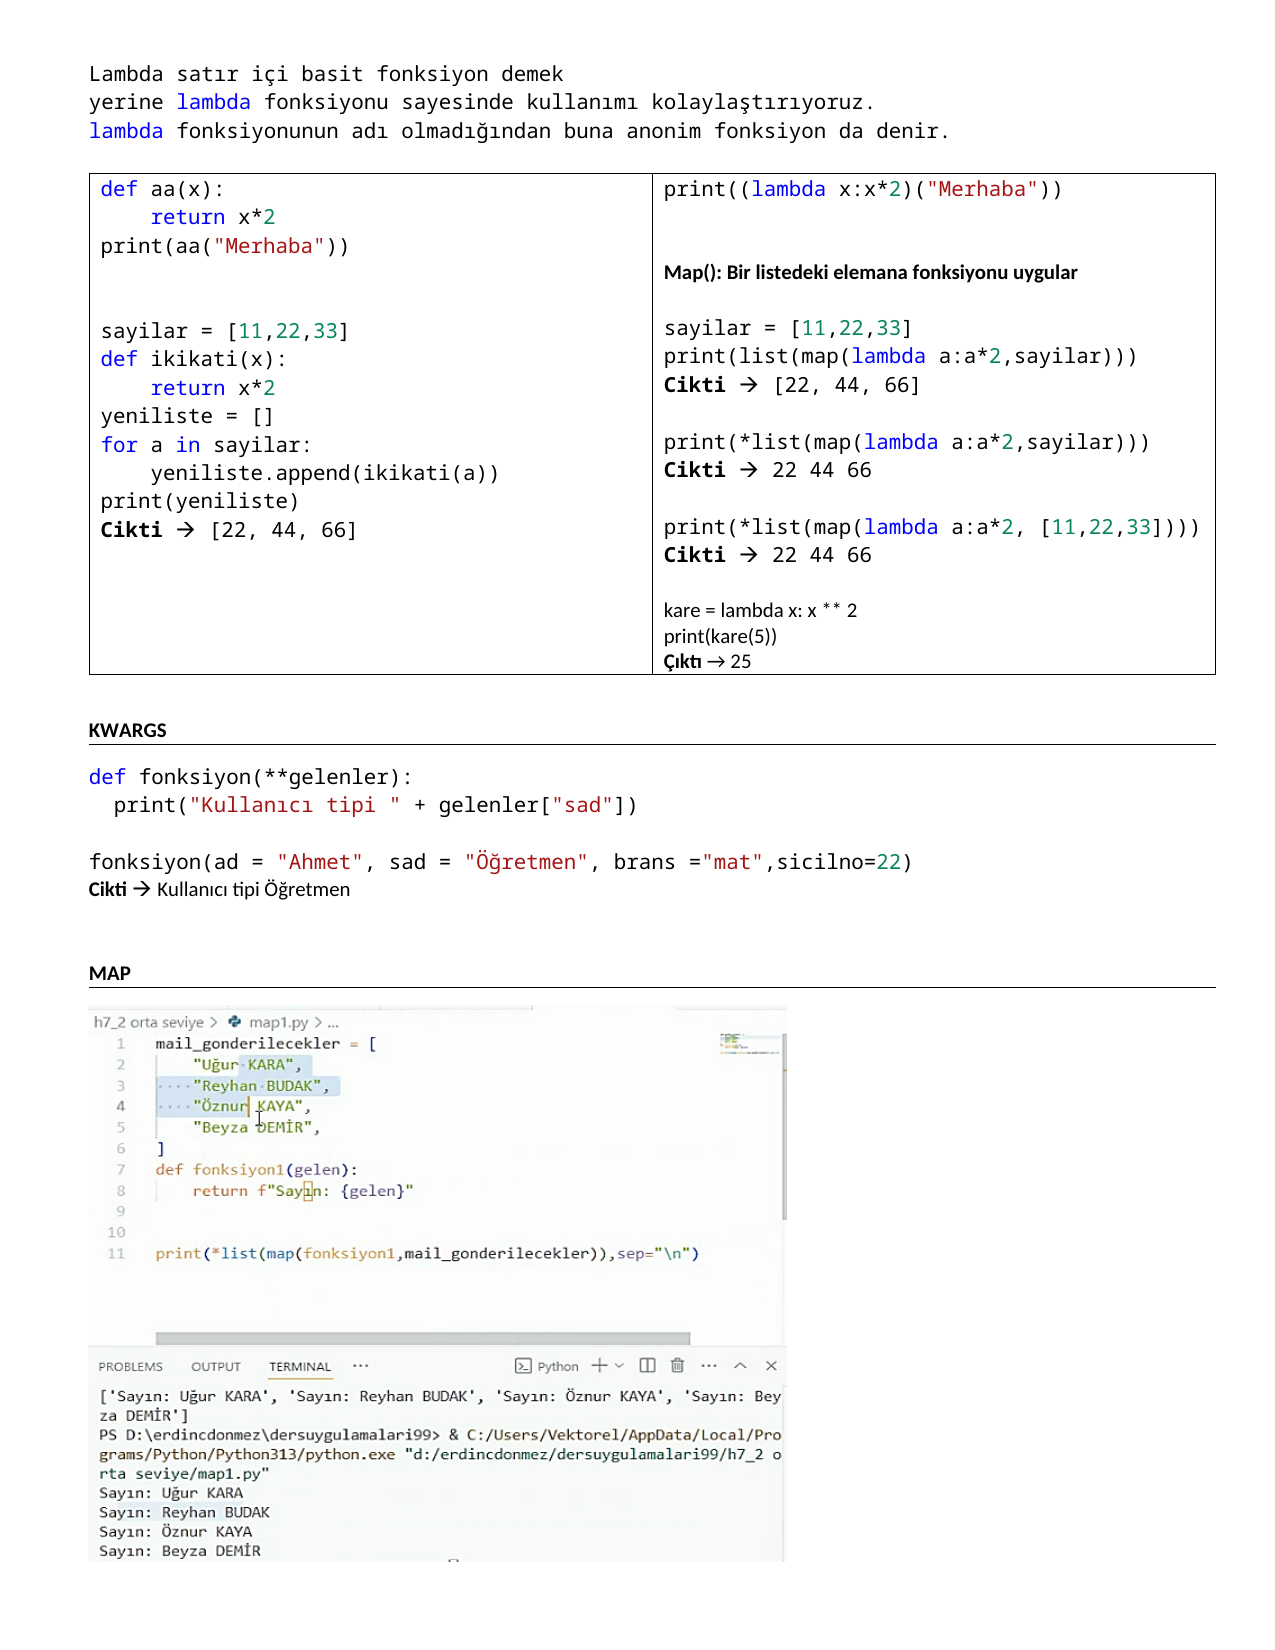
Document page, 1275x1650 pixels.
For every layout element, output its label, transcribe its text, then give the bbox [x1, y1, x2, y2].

text lambda fonksiyonunun adı olmadığından buna anonim fonksiyon da denir. [89, 116, 1216, 144]
text print("Kullanıcı tipi " + gelenler["sad"]) [89, 790, 1216, 819]
text Cikti Kullanıcı tipi Öğretmen [89, 876, 1216, 901]
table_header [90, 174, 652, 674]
text Lambda satır içi basit fonksiyon demek [89, 59, 1216, 87]
text KWARGS [89, 717, 1216, 744]
picture [88, 1005, 787, 1562]
text def fonksiyon(**gelenler): [89, 762, 1216, 790]
text yerine lambda fonksiyonu sayesinde kullanımı kolaylaştırıyoruz. [89, 87, 1216, 116]
text MAP [89, 960, 1216, 987]
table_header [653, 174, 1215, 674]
text fonksiyon(ad = "Ahmet", sad = "Öğretmen", brans ="mat",sicilno=22) [89, 847, 1216, 876]
